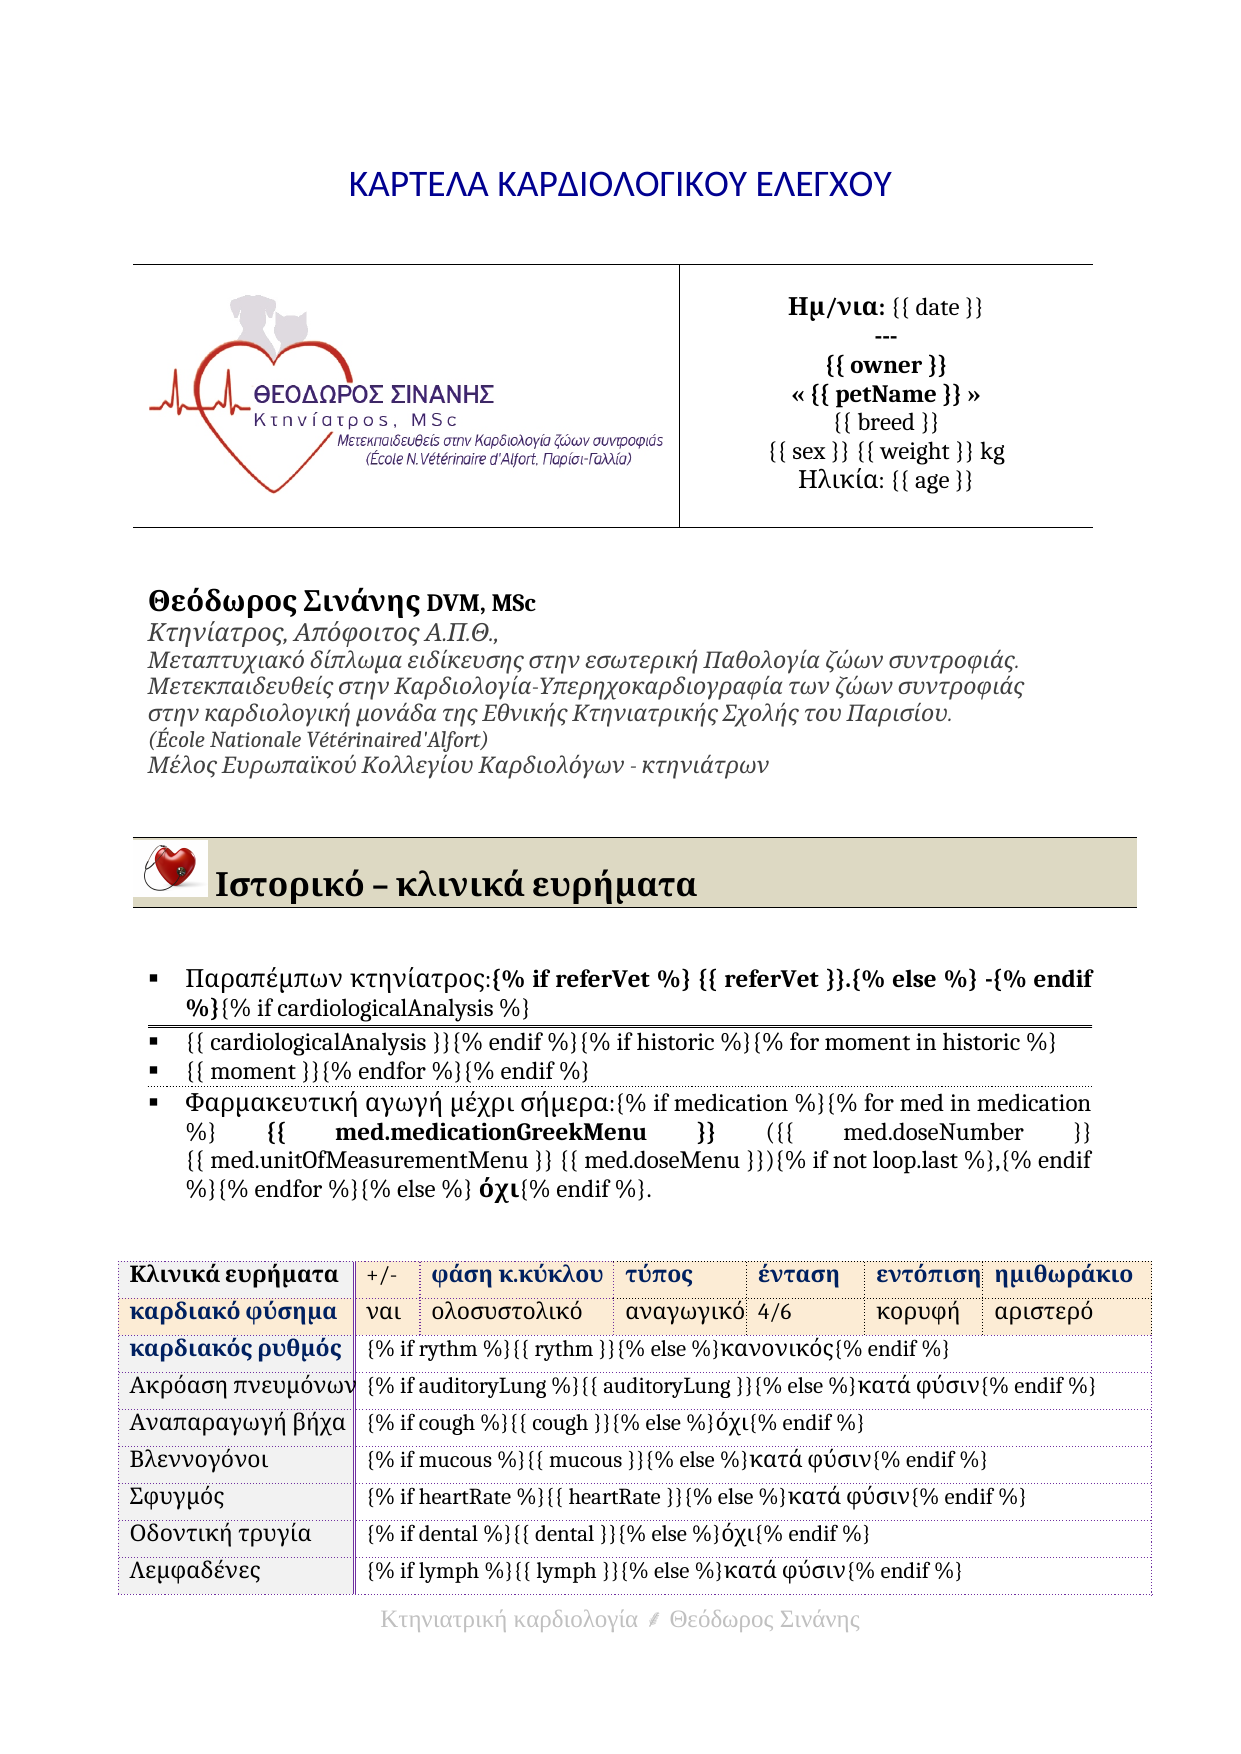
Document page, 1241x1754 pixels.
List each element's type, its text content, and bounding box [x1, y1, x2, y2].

table_cell αναγωγικό [614, 1298, 747, 1335]
table_header τύπος [614, 1261, 747, 1298]
table_cell 4/6 [747, 1298, 865, 1335]
table_cell καρδιακός ρυθμός [118, 1335, 353, 1372]
table_cell Οδοντική τρυγία [118, 1520, 353, 1557]
table_cell Σφυγμός [118, 1483, 353, 1520]
table_header ένταση [747, 1261, 865, 1298]
table_cell {% if heartRate %}{{ heartRate }}{% else %}κατά φύσιν{% endif %} [356, 1483, 1152, 1520]
table_header [133, 265, 679, 527]
table_cell {% if auditoryLung %}{{ auditoryLung }}{% else %}κατά φύσιν{% endif %} [356, 1372, 1152, 1409]
text Μέλος Ευρωπαϊκού Κολλεγίου Καρδιολόγων - κτηνιάτρων [148, 753, 1092, 779]
table_cell {% if cough %}{{ cough }}{% else %}όχι{% endif %} [356, 1409, 1152, 1446]
picture [132, 840, 208, 897]
text Θεόδωρος Σινάνης DVM, MSc [148, 585, 1092, 619]
text Μεταπτυχιακό δίπλωμα ειδίκευσης στην εσωτερική Παθολογία ζώων συντροφιάς. [148, 648, 1092, 674]
table_cell Βλεννογόνοι [118, 1446, 353, 1483]
table_cell Ακρόαση πνευμόνων [118, 1372, 353, 1409]
table_header εντόπιση [865, 1261, 983, 1298]
list {{ moment }}{% endfor %}{% endif %} [148, 1057, 1092, 1086]
picture [149, 292, 664, 499]
table_cell {% if dental %}{{ dental }}{% else %}όχι{% endif %} [356, 1520, 1152, 1557]
text (École Nationale Vétérinaired'Alfort) [148, 727, 1092, 753]
table_cell ναι [356, 1298, 420, 1335]
list Παραπέμπων κτηνίατρος:{% if referVet %} {{ referVet }}.{% else %} -{% endif %}{% if cardiologicalAnalysis %} [148, 965, 1092, 1025]
text Ιστορικό – κλινικά ευρήματα [133, 838, 1137, 907]
list Φαρμακευτική αγωγή μέχρι σήμερα:{% if medication %}{% for med in medication %} {{ med.medicationGreekMenu }} ({{ med.doseNumber }} {{ med.unitOfMeasurementMenu }} {{ med.doseMenu }}){% if not loop.last %},{% endif %}{% endfor %}{% else %} όχι{% endif %}. [148, 1086, 1092, 1204]
text Κτηνίατρος, Απόφοιτος Α.Π.Θ., [148, 619, 1092, 648]
table_header φάση κ.κύκλου [420, 1261, 614, 1298]
subtitle ΚΑΡΤΕΛΑ καρδιολογικου ελεγχου [148, 160, 1092, 206]
text Μετεκπαιδευθείς στην Καρδιολογία-Υπερηχοκαρδιογραφία των ζώων συντροφιάς [148, 674, 1092, 700]
table_cell καρδιακό φύσημα [118, 1298, 353, 1335]
list {{ cardiologicalAnalysis }}{% endif %}{% if historic %}{% for moment in historic %} [148, 1028, 1092, 1057]
table_cell Αναπαραγωγή βήχα [118, 1409, 353, 1446]
table_cell ολοσυστολικό [420, 1298, 614, 1335]
table_header Κλινικά ευρήματα [118, 1261, 354, 1298]
table_cell {% if lymph %}{{ lymph }}{% else %}κατά φύσιν{% endif %} [356, 1557, 1152, 1594]
table_cell {% if rythm %}{{ rythm }}{% else %}κανονικός{% endif %} [356, 1335, 1152, 1372]
table_cell {% if mucous %}{{ mucous }}{% else %}κατά φύσιν{% endif %} [356, 1446, 1152, 1483]
table_header ημιθωράκιο [983, 1261, 1152, 1298]
table_cell κορυφή [865, 1298, 983, 1335]
table_header +/- [356, 1261, 420, 1298]
table_cell αριστερό [983, 1298, 1152, 1335]
table_cell Λεμφαδένες [118, 1557, 353, 1594]
text στην καρδιολογική μονάδα της Εθνικής Κτηνιατρικής Σχολής του Παρισίου. [148, 700, 1092, 727]
table_header Ημ/νια: {{ date }} --- {{ owner }} « {{ petName }} » {{ breed }} {{ sex }} {{ weight }} kg Ηλικία: {{ age }} [680, 265, 1093, 527]
